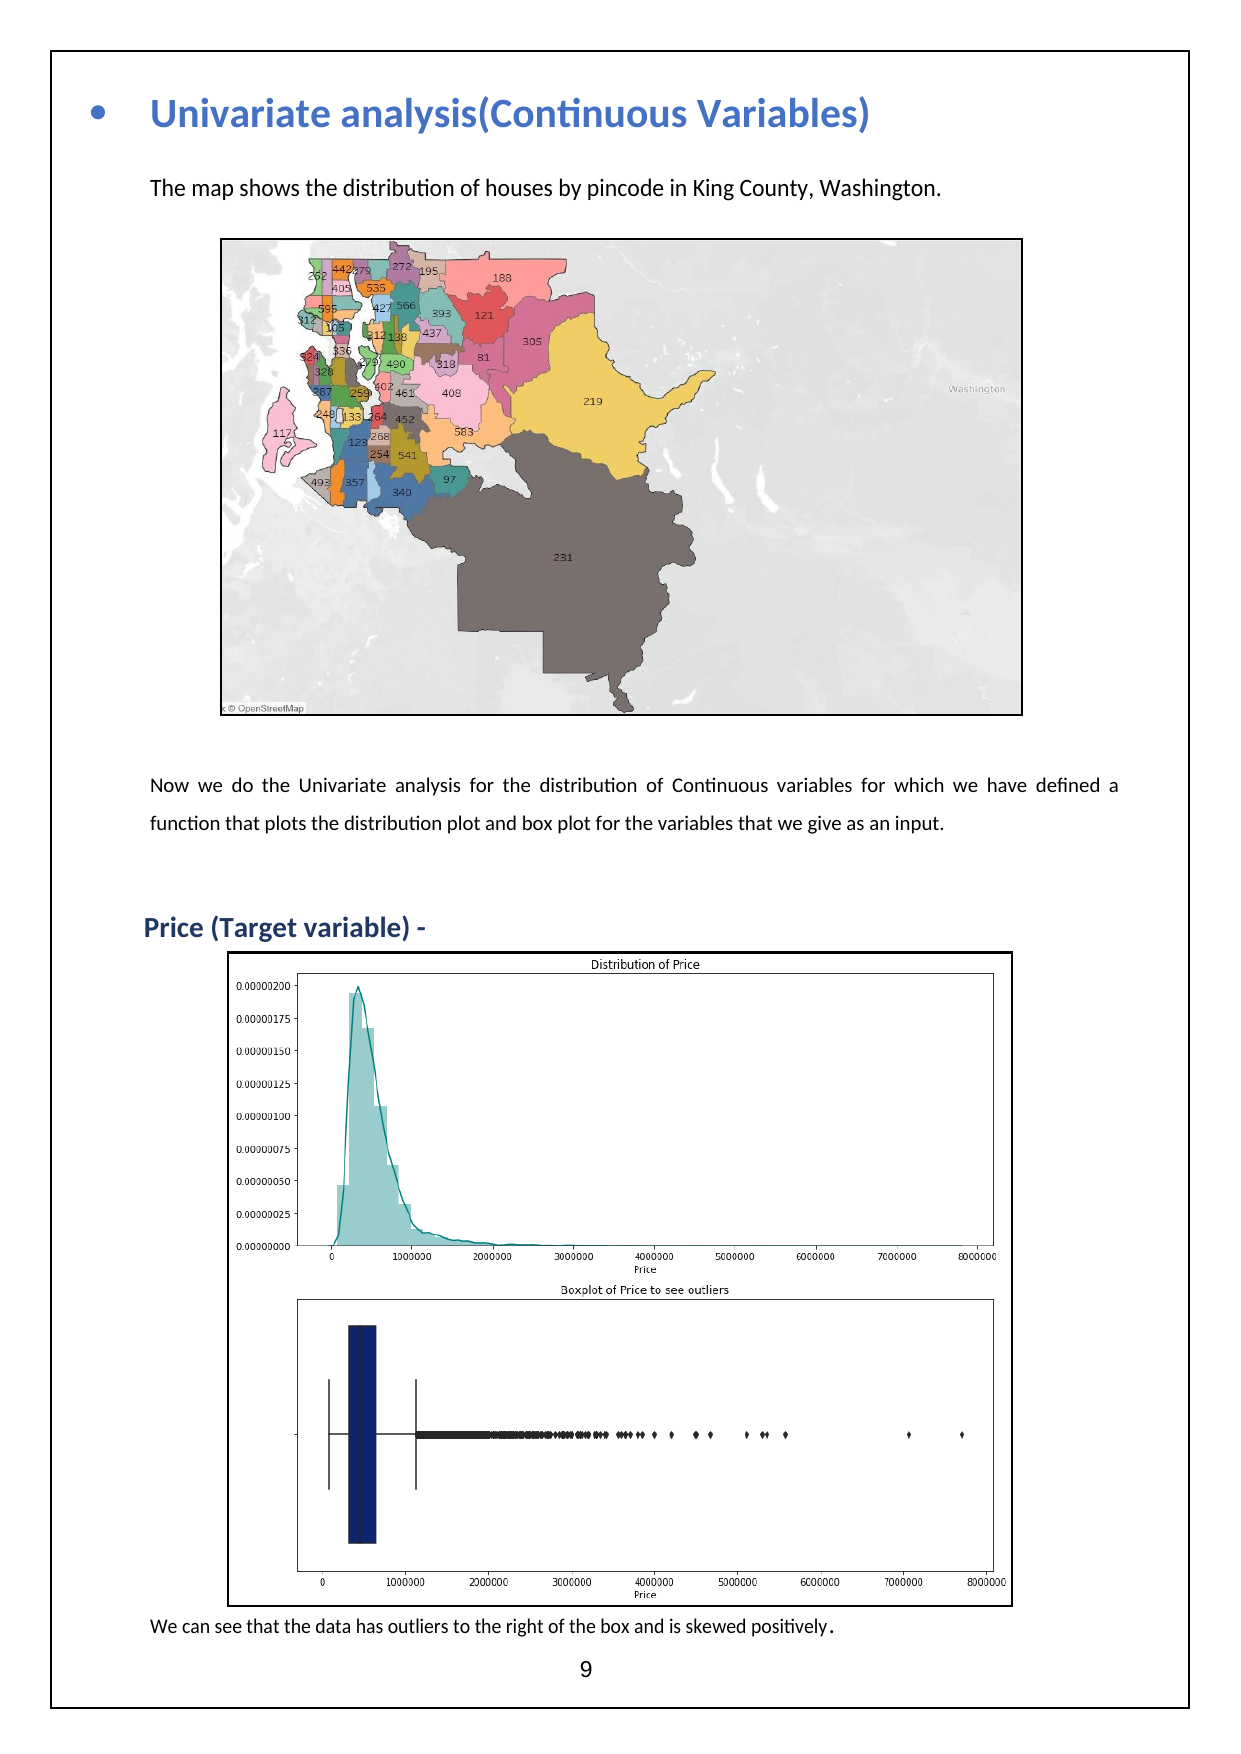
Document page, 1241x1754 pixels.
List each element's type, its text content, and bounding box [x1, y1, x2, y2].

subtitle Price (Target variable) - [144, 909, 1122, 944]
text Now we do the Univariate analysis for the distribution of Continuous variables for which we have defined a function that plots the distribution plot and box plot for the variables that we give as an input. [150, 772, 1122, 836]
text We can see that the data has outliers to the right of the box and is skewed positively. [150, 946, 1122, 1639]
list Univariate analysis(Continuous Variables) [91, 87, 1122, 138]
text The map shows the distribution of houses by pincode in King County, Washington. [150, 172, 1122, 203]
picture [222, 240, 1021, 714]
